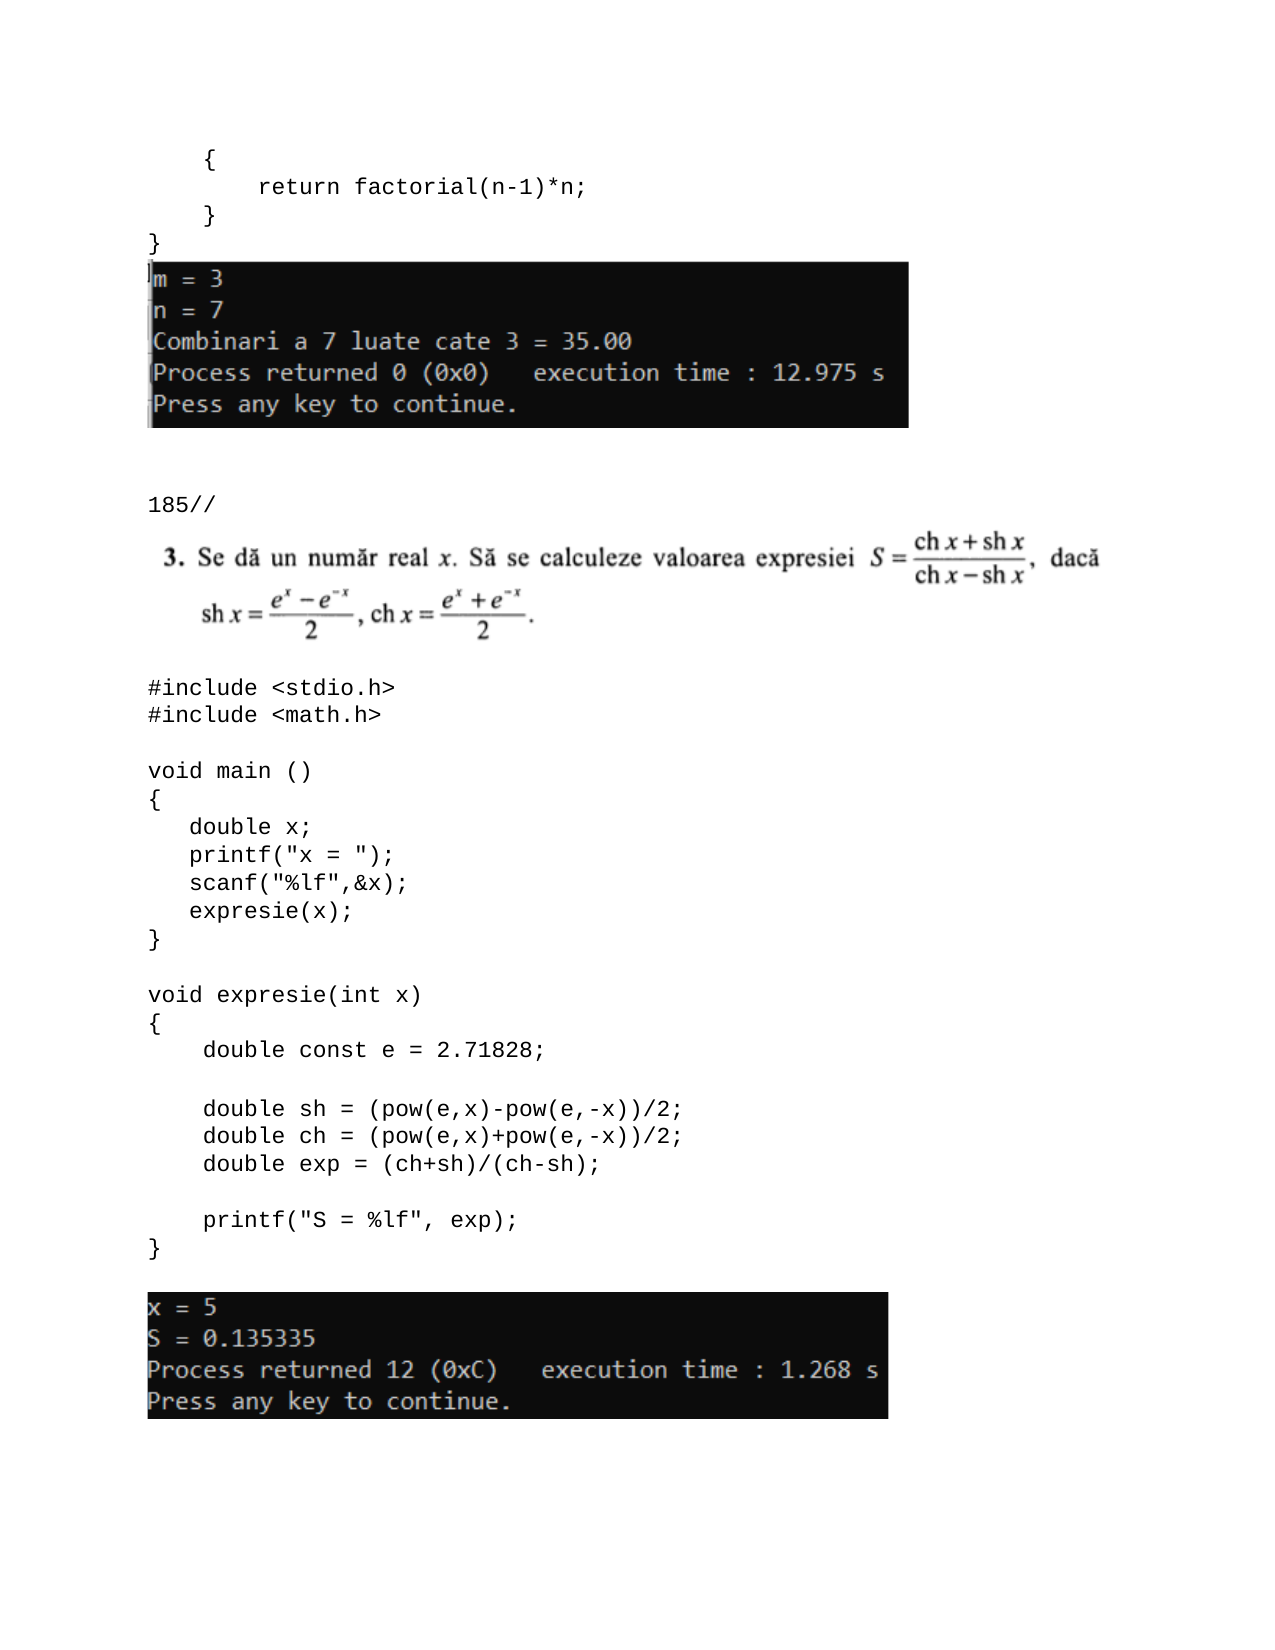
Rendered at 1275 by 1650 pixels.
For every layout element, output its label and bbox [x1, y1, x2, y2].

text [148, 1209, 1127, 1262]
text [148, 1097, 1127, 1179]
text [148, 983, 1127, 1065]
picture [147, 1292, 889, 1419]
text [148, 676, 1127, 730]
picture [147, 259, 909, 428]
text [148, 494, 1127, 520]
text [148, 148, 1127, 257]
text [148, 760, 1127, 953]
picture [147, 521, 1128, 657]
